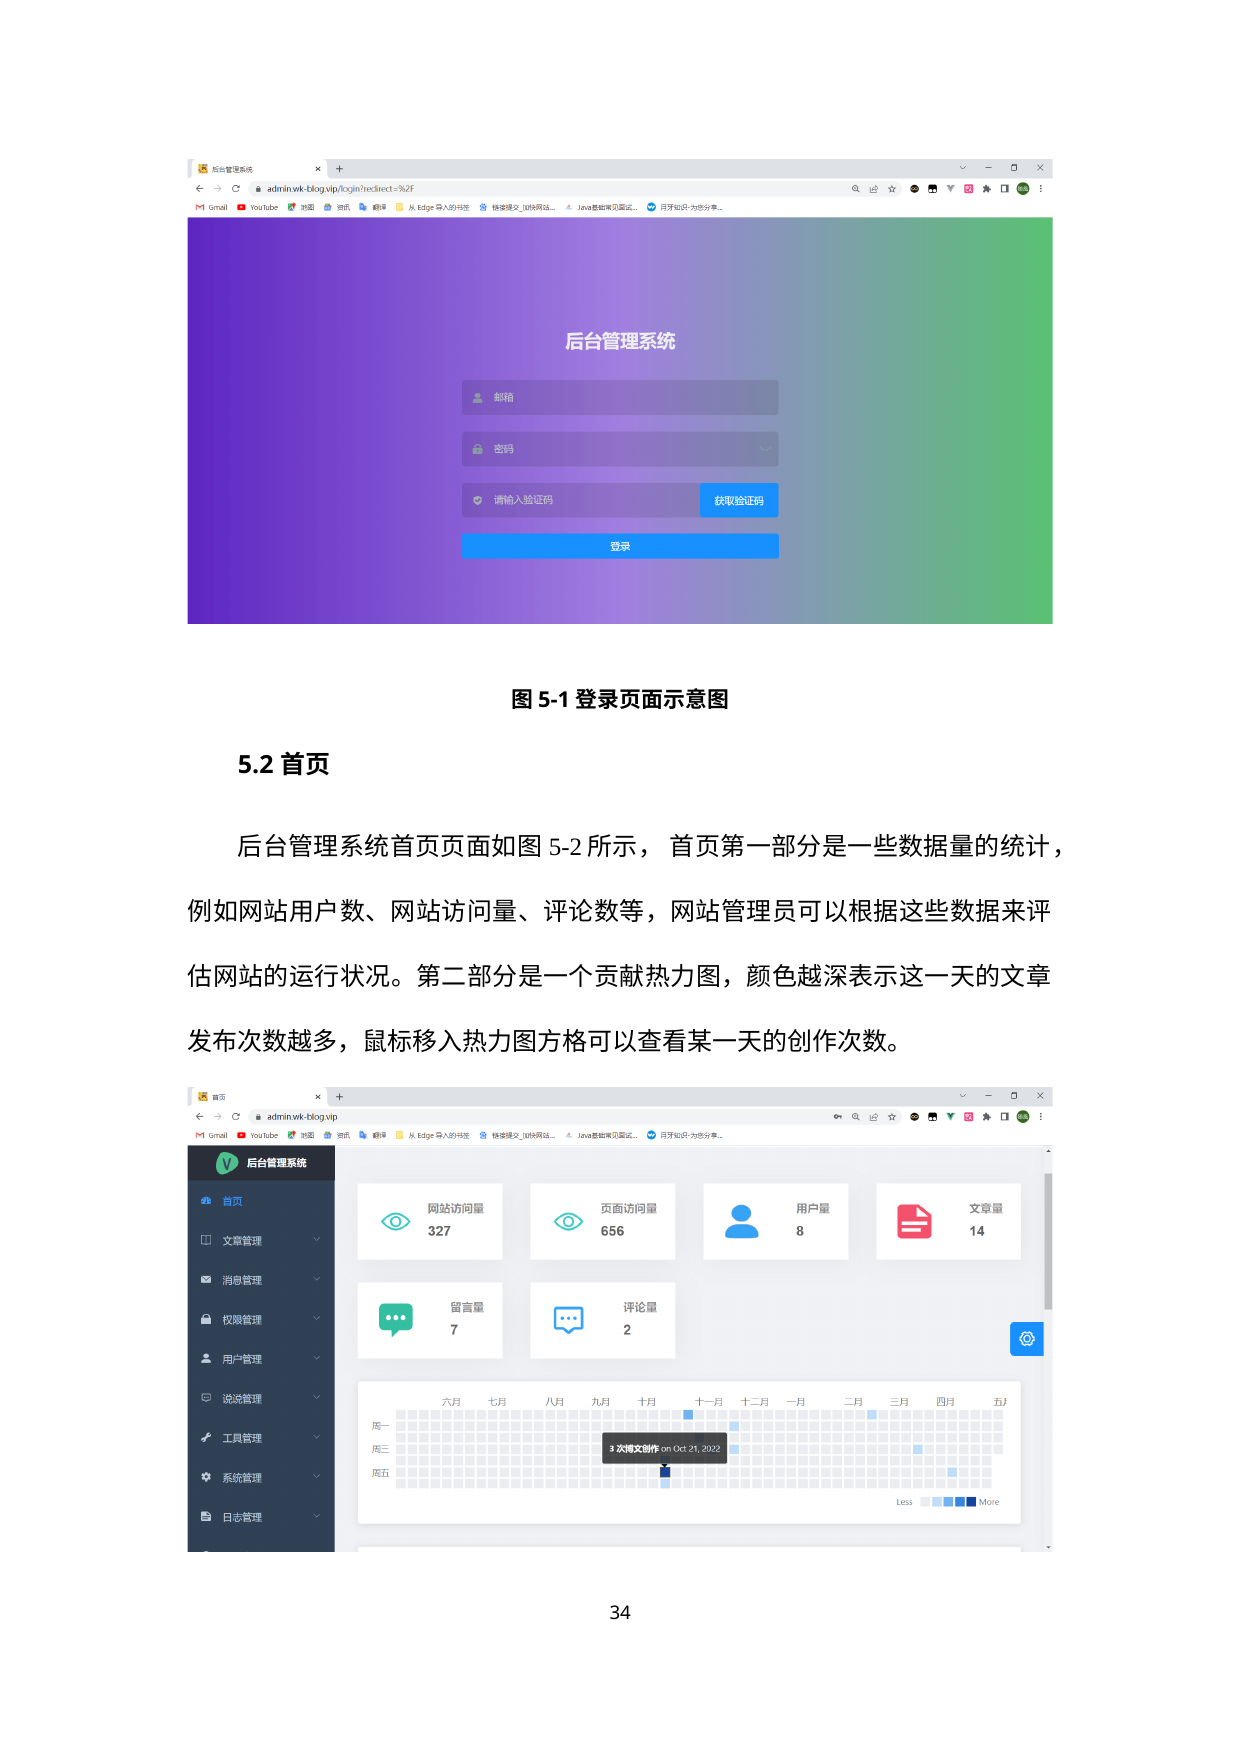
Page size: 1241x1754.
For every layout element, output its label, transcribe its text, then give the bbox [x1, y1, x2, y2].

text 图5-1 登录页面示意图 [187, 682, 1053, 714]
text 后台管理系统首页页面如图5-2所示， 首页第一部分是一些数据量的统计，例如网站用户数、网站访问量、评论数等，网站管理员可以根据这些数据来评估网站的运行状况。第二部分是一个贡献热力图，颜色越深表示这一天的文章发布次数越多，鼠标移入热力图方格可以查看某一天的创作次数。 [187, 812, 1053, 1072]
subtitle 5.2 首页 [187, 730, 1053, 795]
picture [187, 159, 1053, 624]
picture [187, 1087, 1053, 1552]
